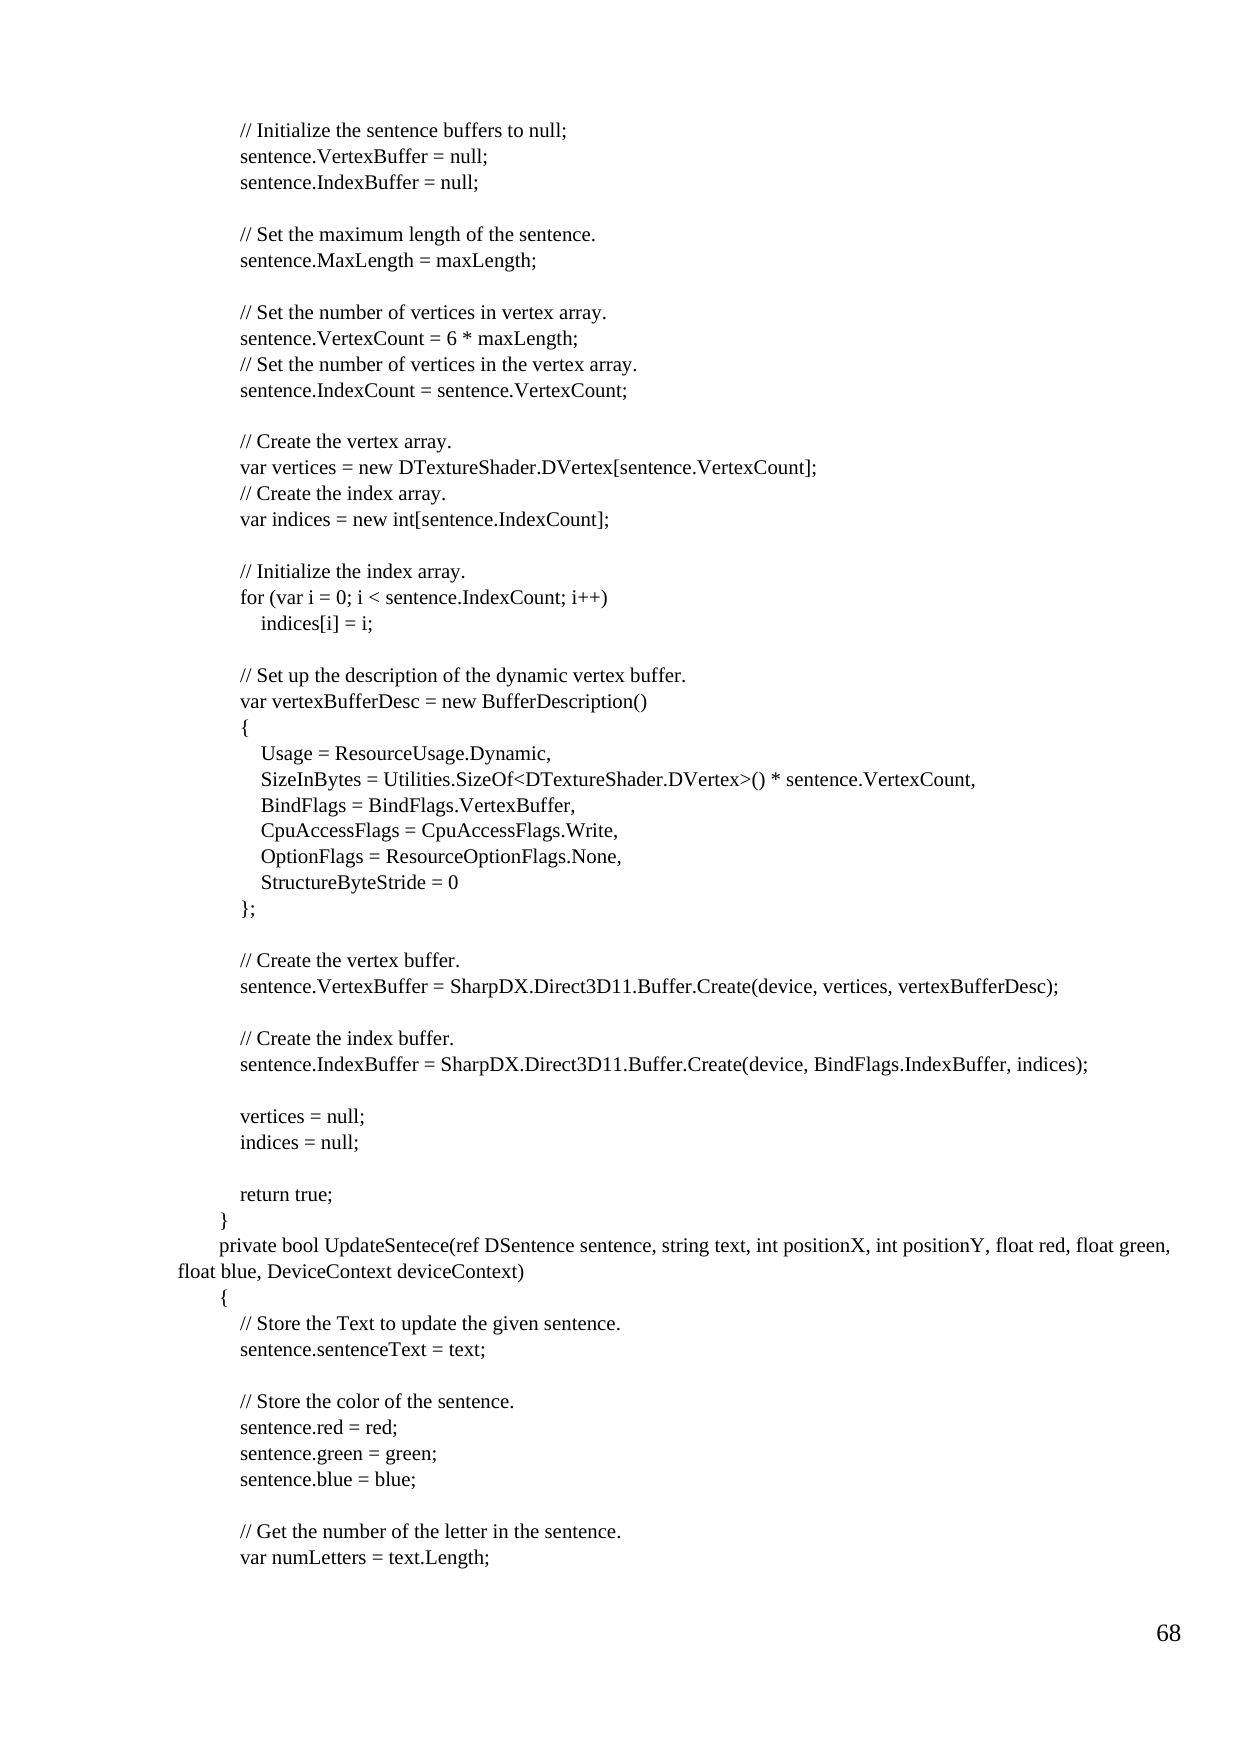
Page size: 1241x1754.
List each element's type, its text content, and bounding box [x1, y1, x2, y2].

text } [177, 1207, 1181, 1232]
text // Set the number of vertices in vertex array. [177, 300, 1181, 324]
text }; [177, 896, 1181, 920]
text sentence.MaxLength = maxLength; [177, 248, 1181, 272]
text return true; [177, 1182, 1181, 1206]
text sentence.IndexBuffer = null; [177, 170, 1181, 194]
text sentence.VertexCount = 6 * maxLength; [177, 326, 1181, 350]
text indices[i] = i; [177, 611, 1181, 635]
text StructureByteStride = 0 [177, 870, 1181, 894]
text // Store the Text to update the given sentence. [177, 1311, 1181, 1335]
text // Store the color of the sentence. [177, 1389, 1181, 1413]
text BindFlags = BindFlags.VertexBuffer, [177, 792, 1181, 817]
text // Set the number of vertices in the vertex array. [177, 352, 1181, 376]
text // Initialize the index array. [177, 559, 1181, 583]
text Usage = ResourceUsage.Dynamic, [177, 741, 1181, 765]
text // Create the vertex buffer. [177, 948, 1181, 972]
text private bool UpdateSentece(ref DSentence sentence, string text, int positionX, int positionY, float red, float green, float blue, DeviceContext deviceContext) [177, 1233, 1181, 1283]
text sentence.IndexBuffer = SharpDX.Direct3D11.Buffer.Create(device, BindFlags.IndexBuffer, indices); [177, 1052, 1181, 1076]
text sentence.red = red; [177, 1415, 1181, 1439]
text OptionFlags = ResourceOptionFlags.None, [177, 844, 1181, 868]
text { [177, 715, 1181, 739]
text sentence.VertexBuffer = null; [177, 144, 1181, 168]
text // Create the index array. [177, 481, 1181, 505]
text // Set up the description of the dynamic vertex buffer. [177, 663, 1181, 687]
text sentence.green = green; [177, 1441, 1181, 1465]
text SizeInBytes = Utilities.SizeOf<DTextureShader.DVertex>() * sentence.VertexCount, [177, 767, 1181, 791]
text // Initialize the sentence buffers to null; [177, 118, 1181, 142]
text vertices = null; [177, 1104, 1181, 1128]
text { [177, 1285, 1181, 1309]
text // Create the index buffer. [177, 1026, 1181, 1050]
text var vertexBufferDesc = new BufferDescription() [177, 689, 1181, 713]
text // Get the number of the letter in the sentence. [177, 1519, 1181, 1543]
text // Set the maximum length of the sentence. [177, 222, 1181, 246]
text var numLetters = text.Length; [177, 1545, 1181, 1569]
text indices = null; [177, 1130, 1181, 1154]
text // Create the vertex array. [177, 429, 1181, 453]
text sentence.blue = blue; [177, 1467, 1181, 1491]
text sentence.IndexCount = sentence.VertexCount; [177, 377, 1181, 402]
text var vertices = new DTextureShader.DVertex[sentence.VertexCount]; [177, 455, 1181, 479]
text sentence.sentenceText = text; [177, 1337, 1181, 1361]
text sentence.VertexBuffer = SharpDX.Direct3D11.Buffer.Create(device, vertices, vertexBufferDesc); [177, 974, 1181, 998]
text CpuAccessFlags = CpuAccessFlags.Write, [177, 818, 1181, 842]
text var indices = new int[sentence.IndexCount]; [177, 507, 1181, 531]
text for (var i = 0; i < sentence.IndexCount; i++) [177, 585, 1181, 609]
